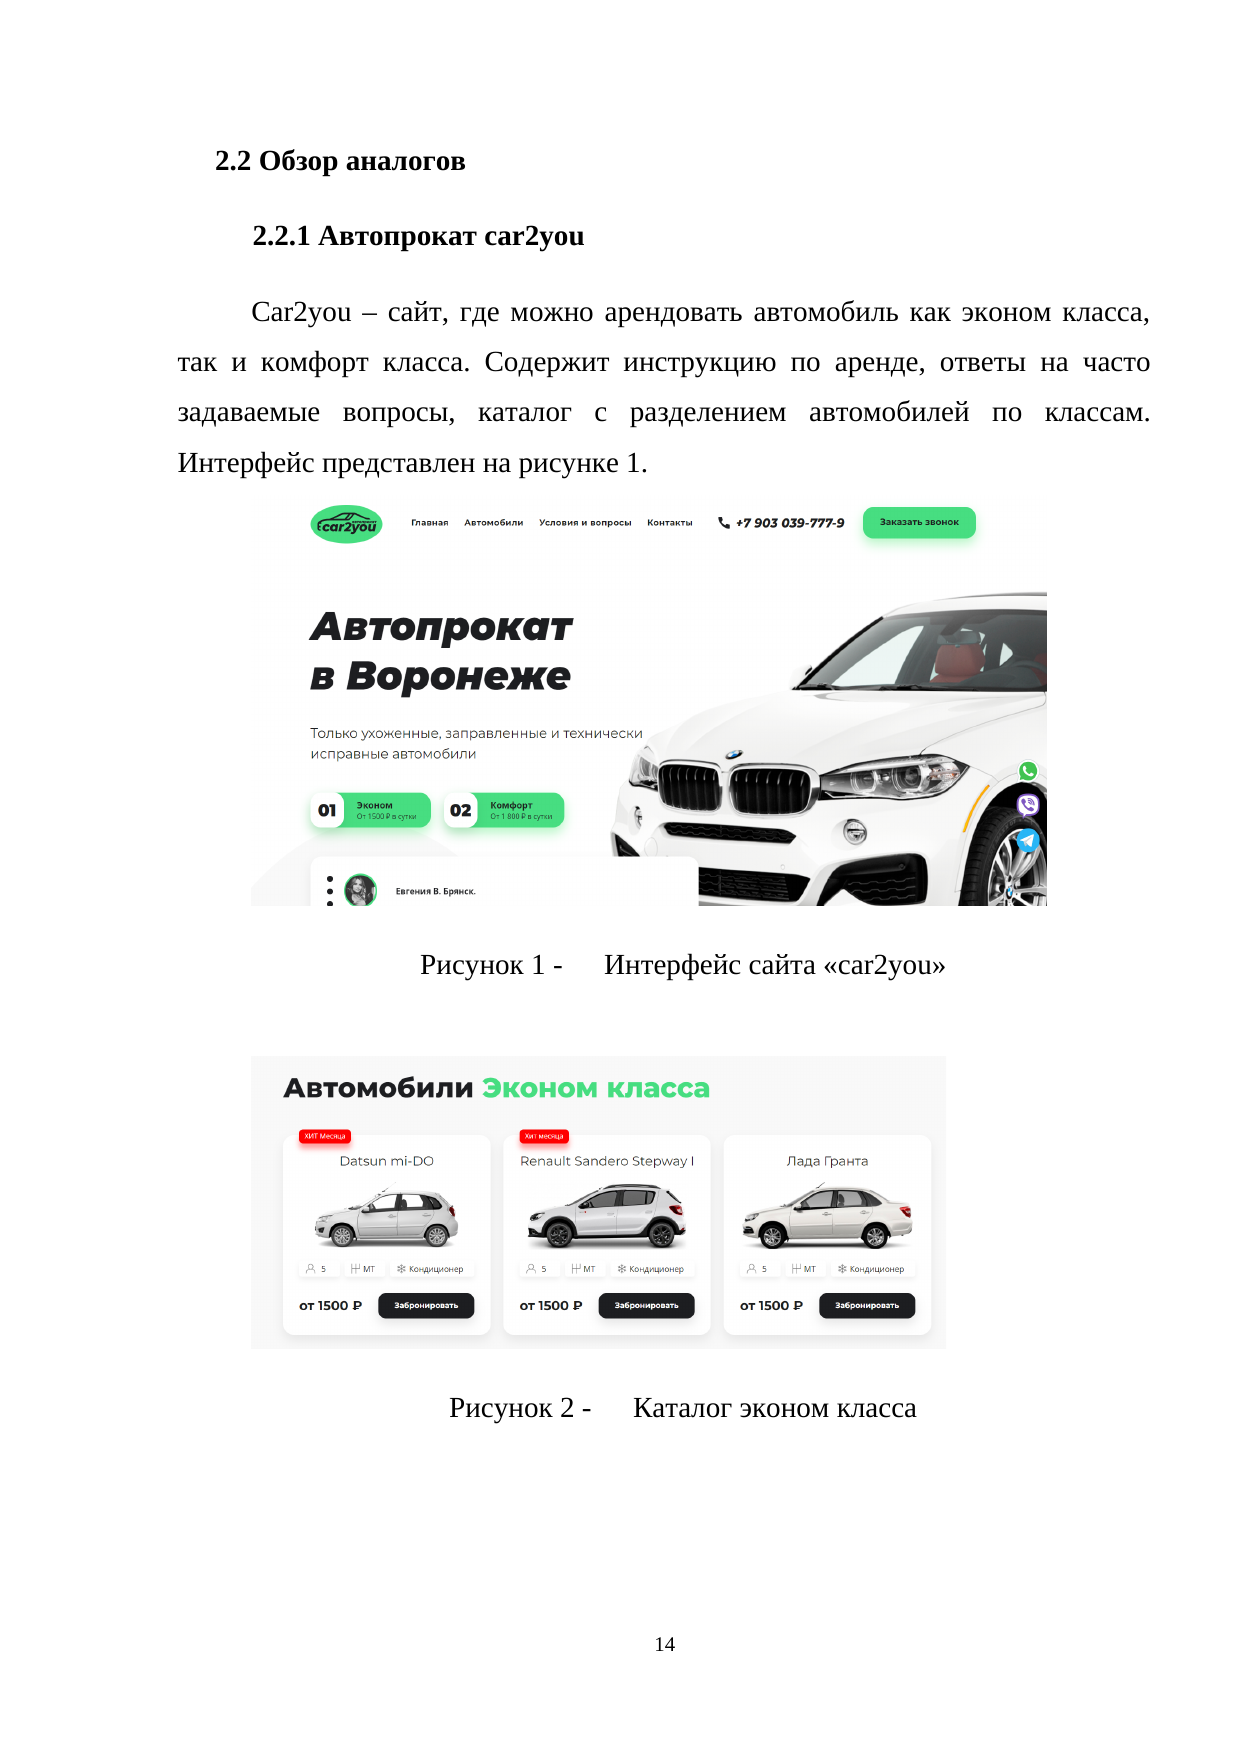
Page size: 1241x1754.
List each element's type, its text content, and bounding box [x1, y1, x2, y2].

picture [251, 1056, 947, 1349]
list Обзор аналогов [215, 143, 1152, 177]
picture [251, 495, 1047, 906]
list Автопрокат car2you [252, 218, 1152, 252]
text Интерфейс сайта «car2you» [289, 947, 1152, 981]
text Каталог эконом класса [289, 1390, 1152, 1423]
text Car2you – сайт, где можно арендовать автомобиль как эконом класса, так и комфорт класса. Содержит инструкцию по аренде, ответы на часто задаваемые вопросы, каталог с разделением автомобилей по классам. Интерфейс представлен на рисунке 1. [177, 294, 1152, 478]
